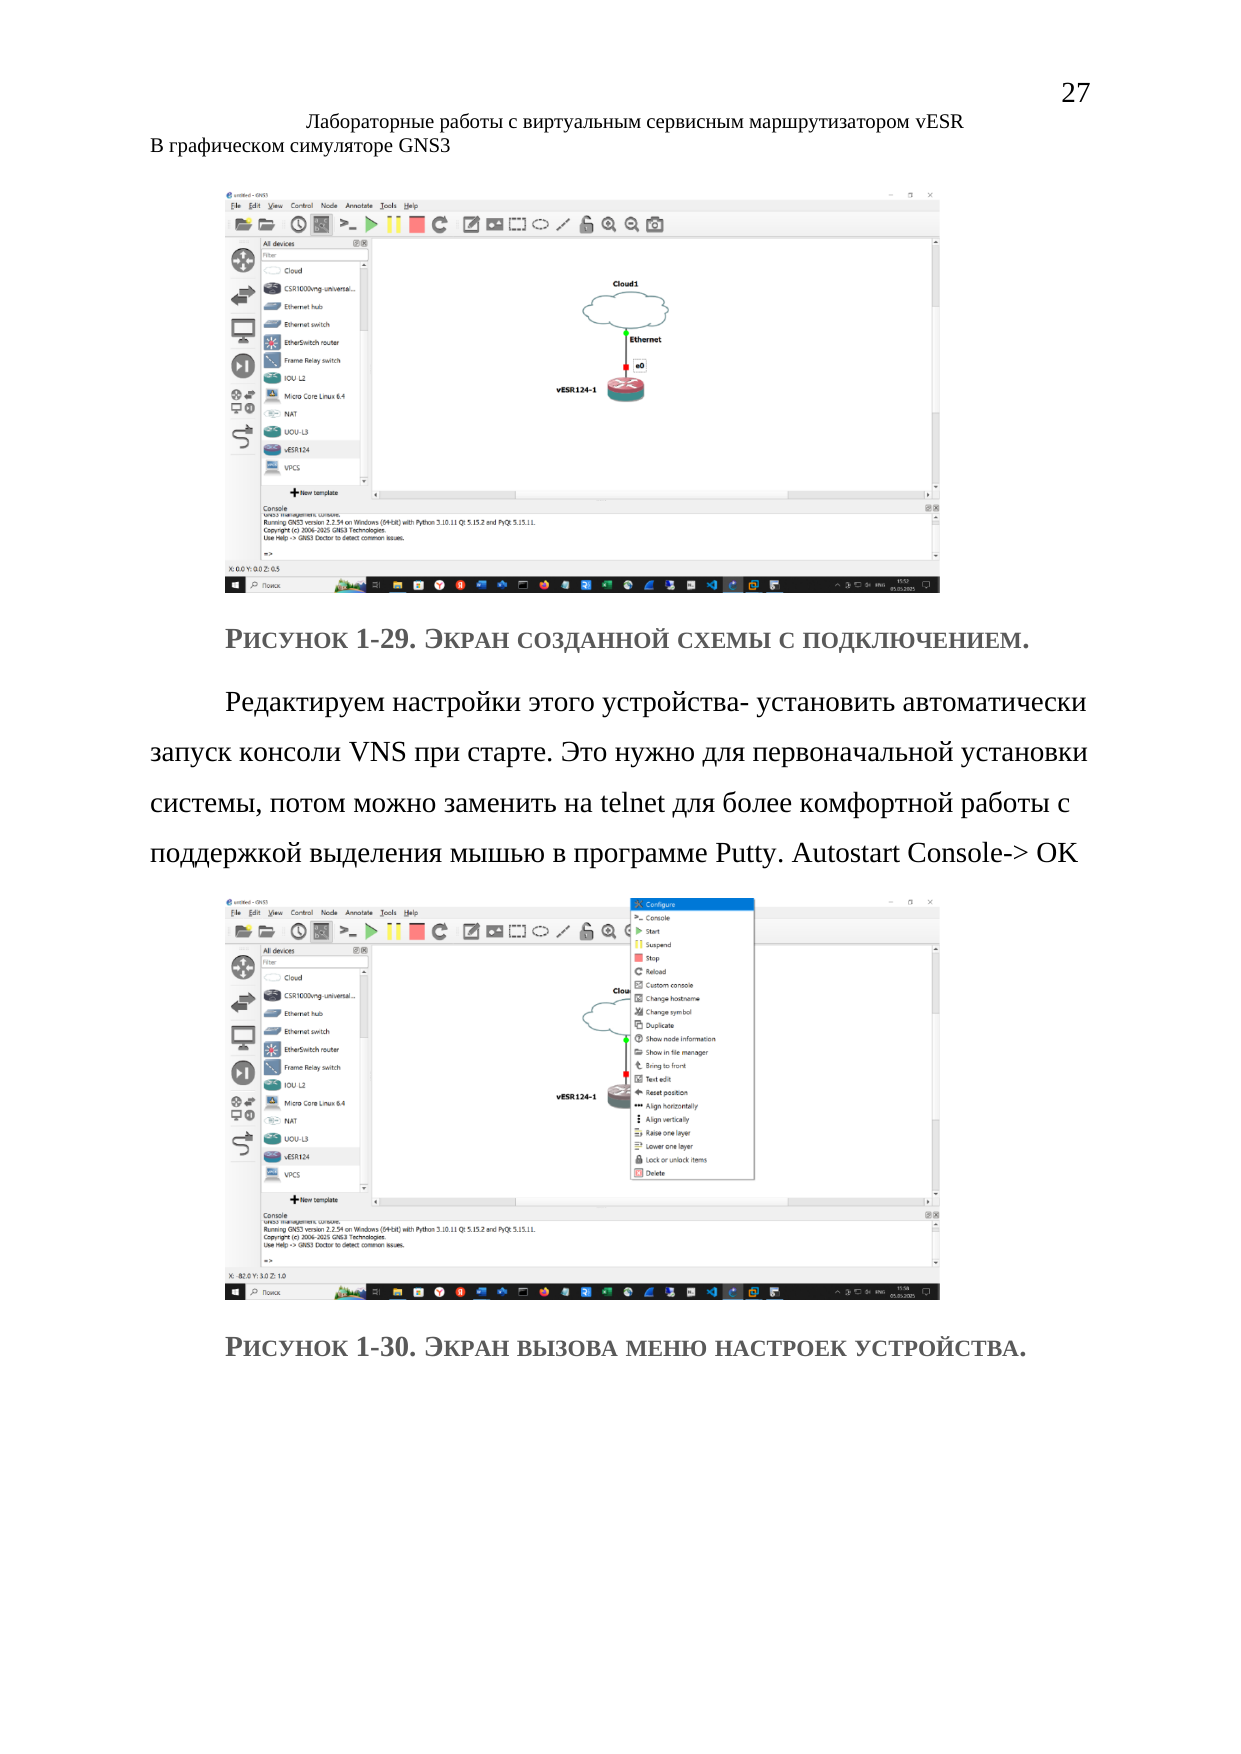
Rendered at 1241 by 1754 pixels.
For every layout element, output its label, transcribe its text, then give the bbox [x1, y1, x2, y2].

picture [225, 898, 940, 1300]
text Редактируем настройки этого устройства- установить автоматически запуск консоли VNS при старте. Это нужно для первоначальной установки системы, потом можно заменить на telnet для более комфортной работы с поддержкой выделения мышью в программе Putty. Autostart Console-> OK [150, 684, 1090, 869]
picture [225, 190, 940, 593]
text Рисунок 1-30. Экран вызова меню настроек устройства. [150, 1329, 1090, 1363]
text Рисунок 1-29. Экран созданной схемы с подключением. [150, 621, 1090, 655]
